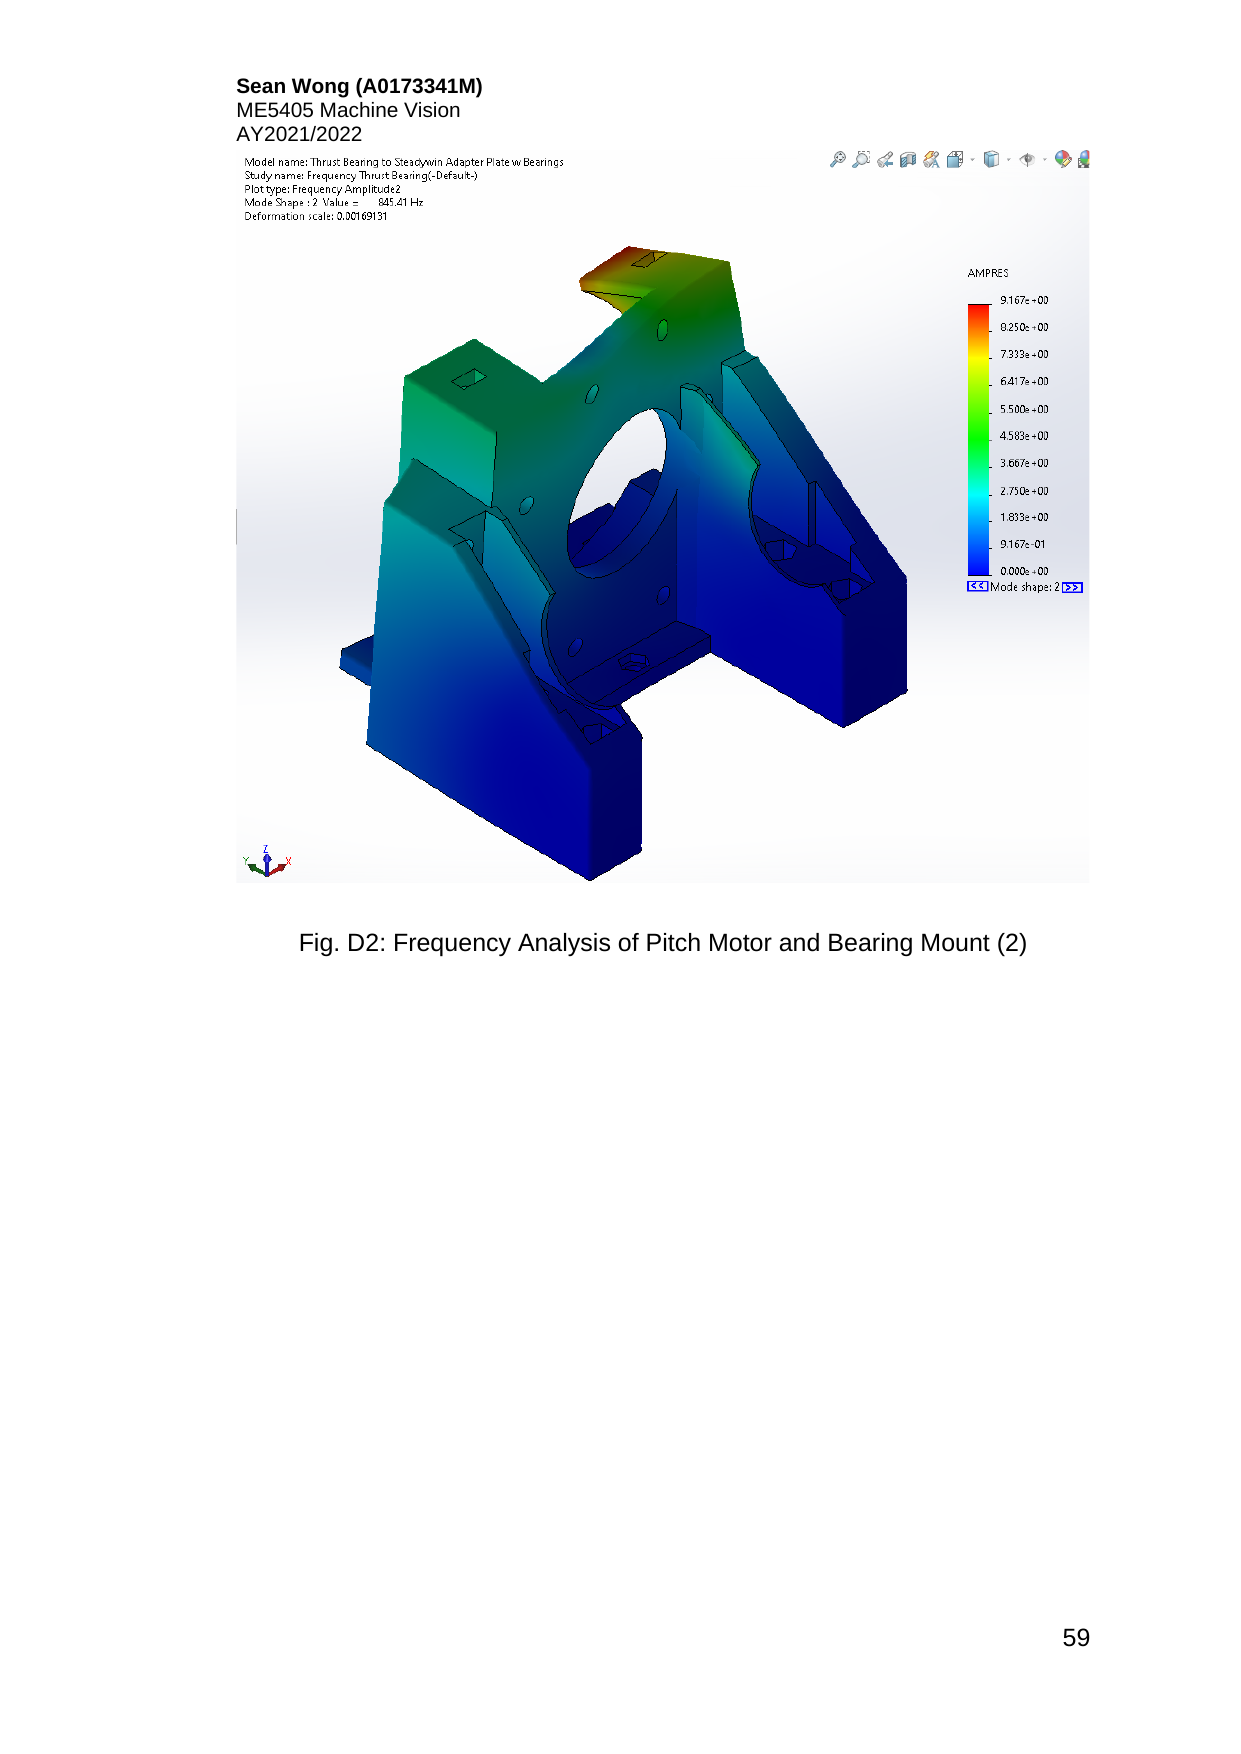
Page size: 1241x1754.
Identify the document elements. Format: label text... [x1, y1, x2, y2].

text Fig. D2: Frequency Analysis of Pitch Motor and Bearing Mount (2) [236, 928, 1090, 957]
picture [236, 150, 1090, 883]
